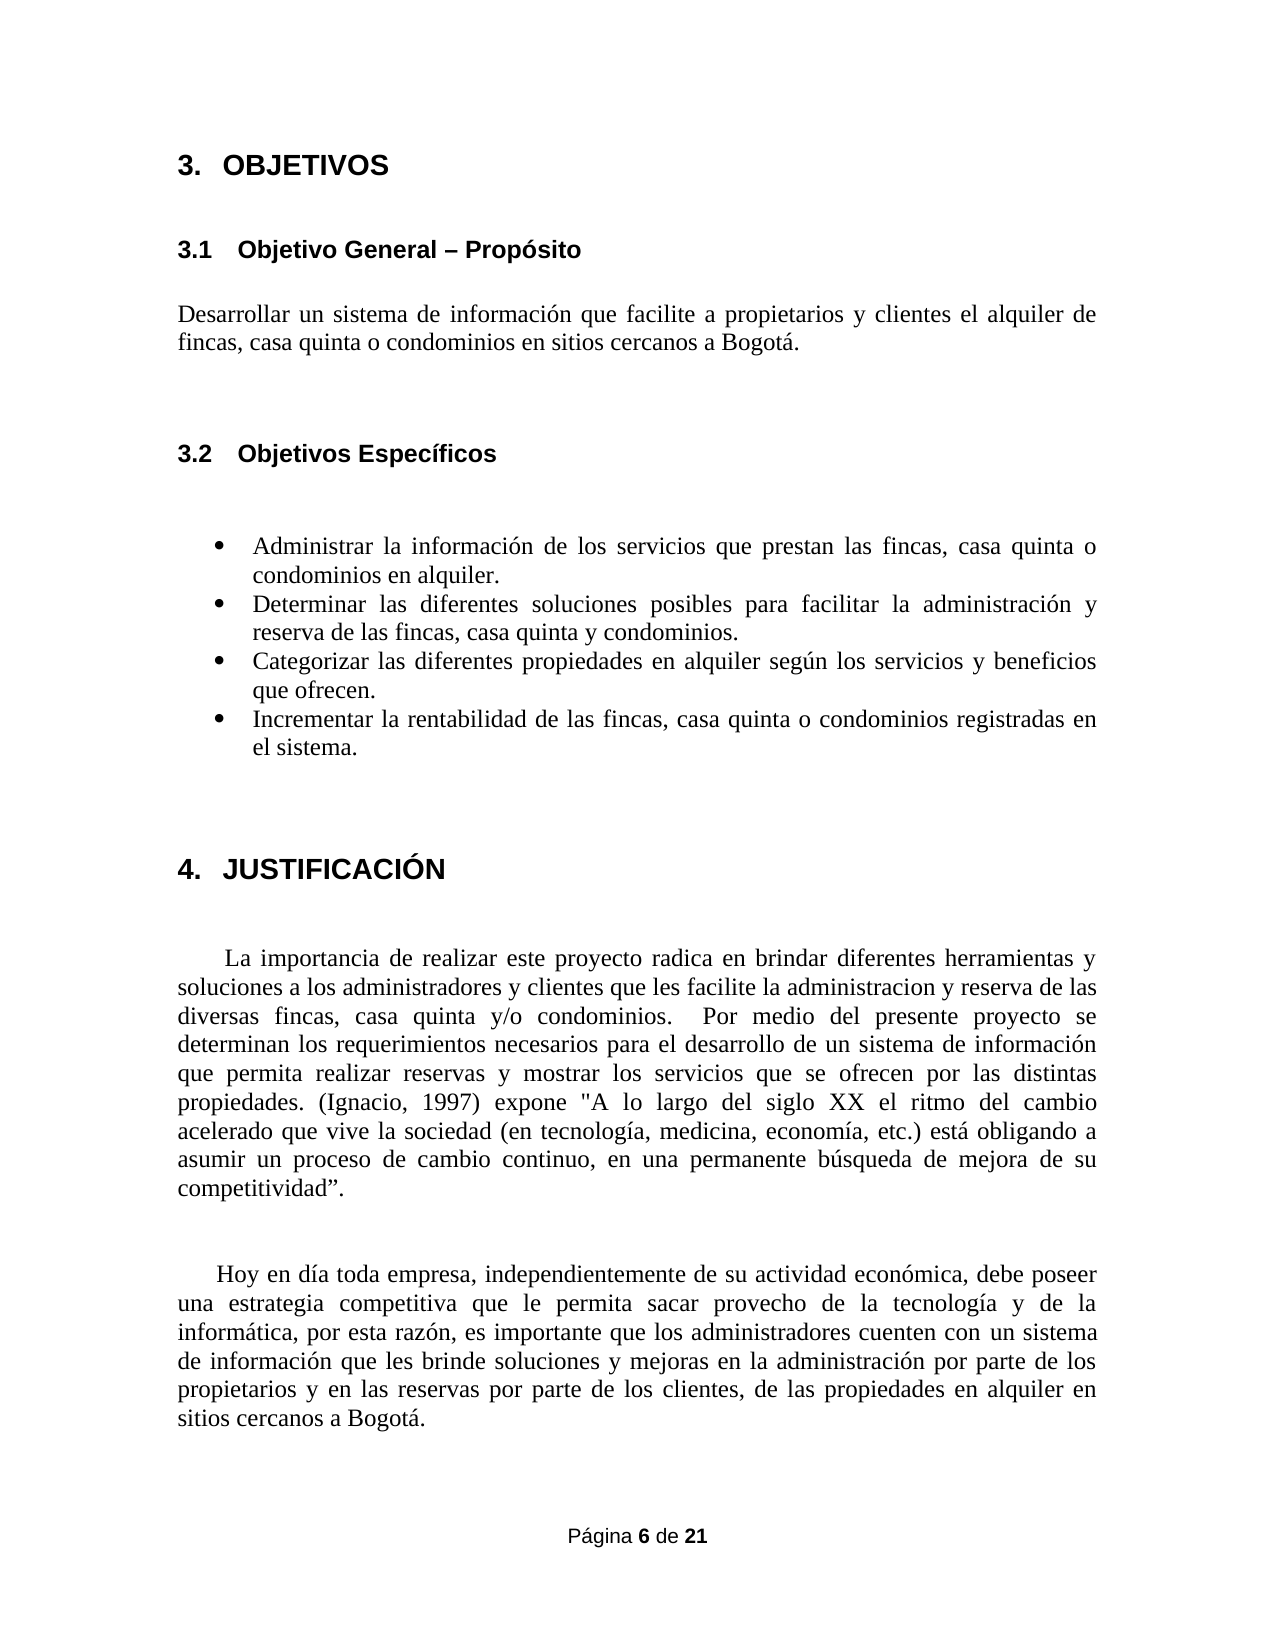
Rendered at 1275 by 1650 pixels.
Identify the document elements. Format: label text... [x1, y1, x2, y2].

text La importancia de realizar este proyecto radica en brindar diferentes herramientas y soluciones a los administradores y clientes que les facilite la administracion y reserva de las diversas fincas, casa quinta y/o condominios. Por medio del presente proyecto se determinan los requerimientos necesarios para el desarrollo de un sistema de información que permita realizar reservas y mostrar los servicios que se ofrecen por las distintas propiedades. expone "A lo largo del siglo XX el ritmo del cambio acelerado que vive la sociedad (en tecnología, medicina, economía, etc.) está obligando a asumir un proceso de cambio continuo, en una permanente búsqueda de mejora de su competitividad”. [177, 943, 1098, 1202]
text Hoy en día toda empresa, independientemente de su actividad económica, debe poseer una estrategia competitiva que le permita sacar provecho de la tecnología y de la informática, por esta razón, es importante que los administradores cuenten con un sistema de información que les brinde soluciones y mejoras en la administración por parte de los propietarios y en las reservas por parte de los clientes, de las propiedades en alquiler en sitios cercanos a Bogotá. [177, 1259, 1098, 1432]
text Desarrollar un sistema de información que facilite a propietarios y clientes el alquiler de fincas, casa quinta o condominios en sitios cercanos a Bogotá. [177, 299, 1098, 356]
list Categorizar las diferentes propiedades en alquiler según los servicios y beneficios que ofrecen. [215, 646, 1098, 704]
subtitle Objetivo General – Propósito [177, 235, 1098, 264]
list Administrar la información de los servicios que prestan las fincas, casa quinta o condominios en alquiler. [215, 531, 1098, 589]
subtitle Objetivos Específicos [177, 439, 1098, 467]
subtitle OBJETIVOS [177, 148, 1098, 181]
list Determinar las diferentes soluciones posibles para facilitar la administración y reserva de las fincas, casa quinta y condominios. [215, 589, 1098, 646]
list Incrementar la rentabilidad de las fincas, casa quinta o condominios registradas en el sistema. [215, 704, 1098, 761]
subtitle JUSTIFICACIÓN [177, 852, 1098, 886]
